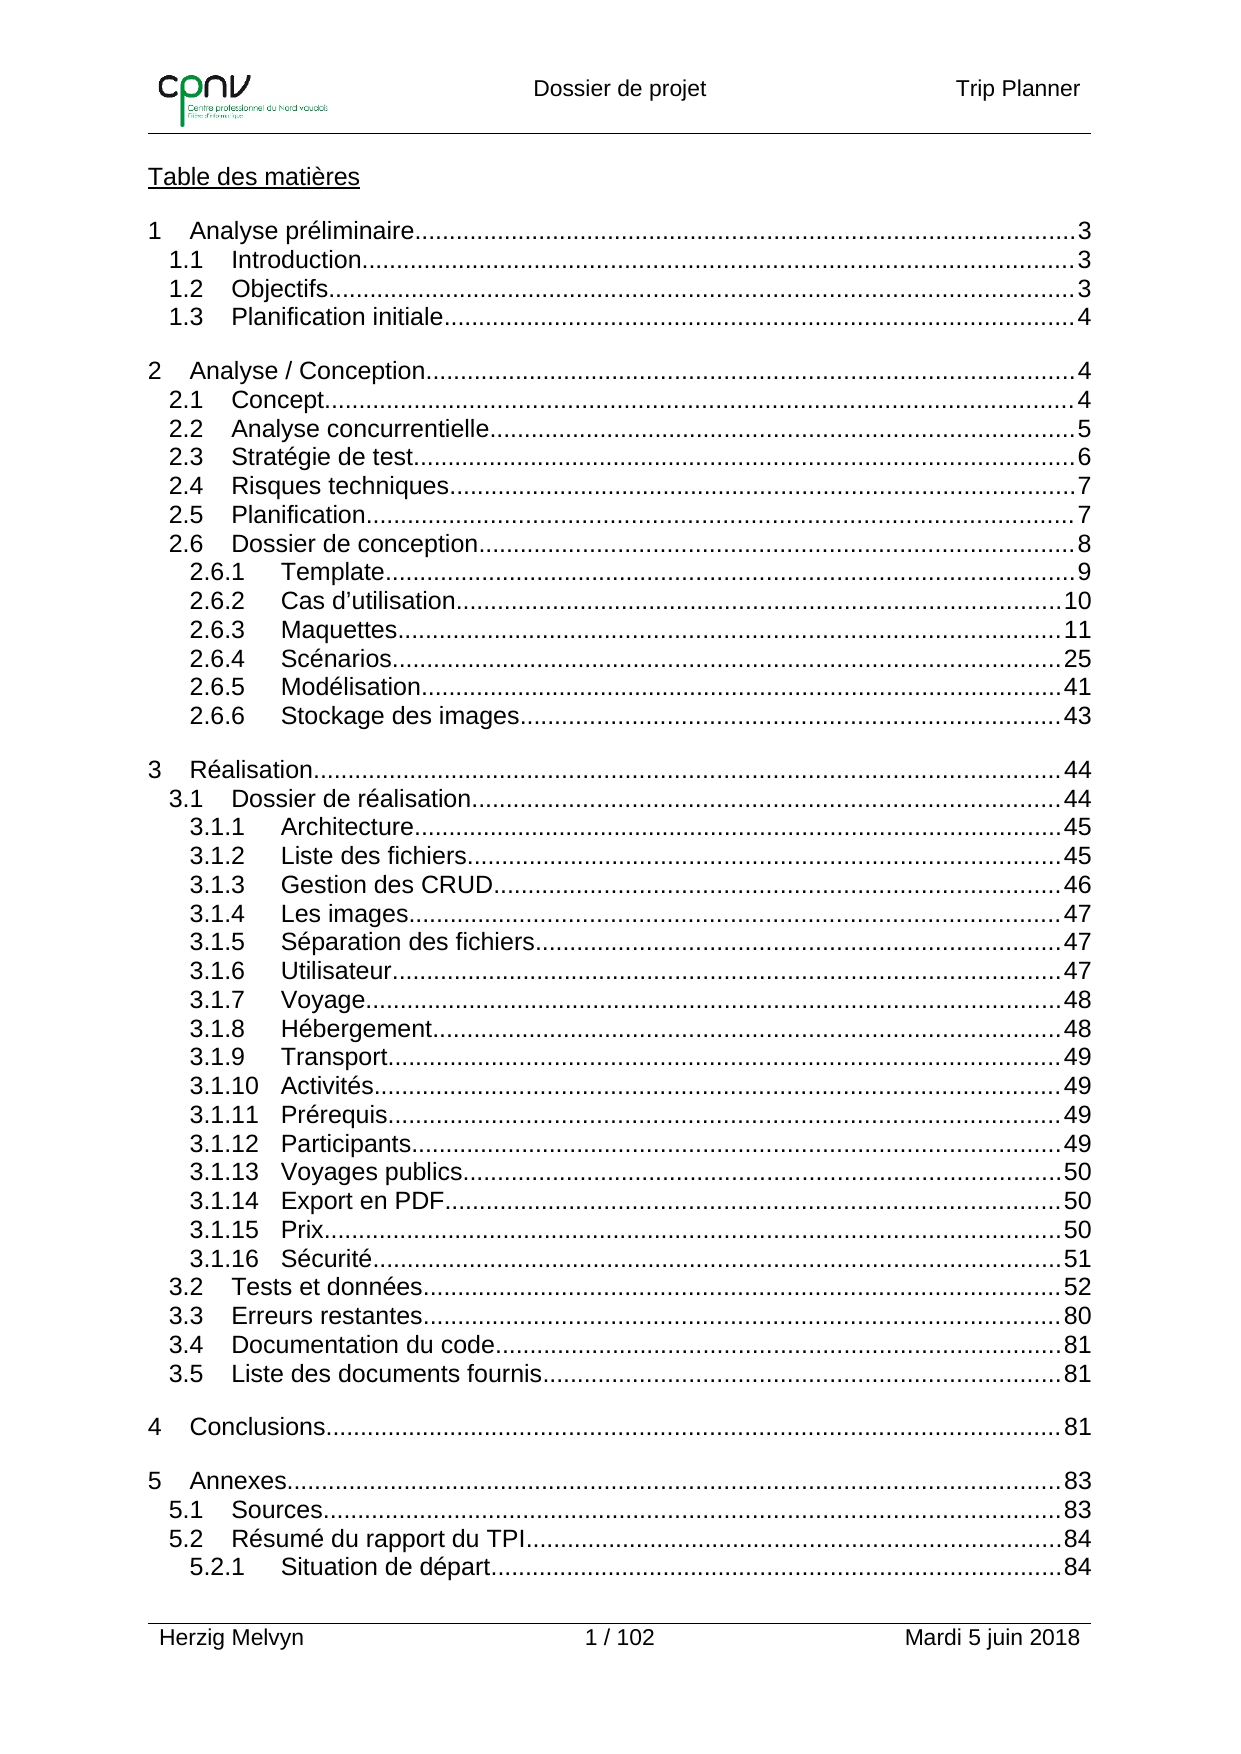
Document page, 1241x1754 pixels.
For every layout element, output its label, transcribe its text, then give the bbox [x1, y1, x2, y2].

text 3.1.12 Participants 49 [189, 1128, 1092, 1157]
text 4 Conclusions 81 [148, 1412, 1092, 1441]
text 3.5 Liste des documents fournis 81 [168, 1358, 1092, 1387]
text 3.1.11 Prérequis 49 [189, 1100, 1092, 1128]
text 2.5 Planification 7 [168, 500, 1092, 528]
text Table des matières [148, 162, 1092, 191]
text 2.6.6 Stockage des images 43 [189, 701, 1092, 730]
text 3.1.8 Hébergement 48 [189, 1013, 1092, 1042]
picture [158, 75, 328, 127]
text 3.1.9 Transport 49 [189, 1042, 1092, 1071]
text 3.1.13 Voyages publics 50 [189, 1157, 1092, 1186]
text 2.6.5 Modélisation 41 [189, 672, 1092, 701]
text 3.4 Documentation du code 81 [168, 1330, 1092, 1358]
text 3.1.15 Prix 50 [189, 1215, 1092, 1243]
text 2.6 Dossier de conception 8 [168, 528, 1092, 557]
text 3.1.10 Activités 49 [189, 1071, 1092, 1100]
text 3.1.5 Séparation des fichiers 47 [189, 927, 1092, 956]
text 3.1.7 Voyage 48 [189, 985, 1092, 1013]
text 2.6.4 Scénarios 25 [189, 643, 1092, 672]
text 3.1.3 Gestion des CRUD 46 [189, 870, 1092, 898]
text 3.1.1 Architecture 45 [189, 812, 1092, 841]
text 2.6.2 Cas d’utilisation 10 [189, 586, 1092, 615]
text 5 Annexes 83 [148, 1466, 1092, 1495]
text 1.3 Planification initiale 4 [168, 302, 1092, 331]
text 2.2 Analyse concurrentielle 5 [168, 413, 1092, 442]
text 5.2.1 Situation de départ 84 [189, 1552, 1092, 1581]
text 2 Analyse / Conception 4 [148, 356, 1092, 385]
text 3.1.14 Export en PDF 50 [189, 1186, 1092, 1215]
text 3.1.16 Sécurité 51 [189, 1243, 1092, 1272]
text 2.6.1 Template 9 [189, 557, 1092, 586]
text 3 Réalisation 44 [148, 755, 1092, 783]
text 3.1.6 Utilisateur 47 [189, 956, 1092, 985]
text 2.1 Concept 4 [168, 385, 1092, 413]
text 1.2 Objectifs 3 [168, 273, 1092, 302]
text 3.3 Erreurs restantes 80 [168, 1301, 1092, 1330]
text 3.2 Tests et données 52 [168, 1272, 1092, 1301]
text 3.1 Dossier de réalisation 44 [168, 783, 1092, 812]
text 1.1 Introduction 3 [168, 245, 1092, 273]
text 5.2 Résumé du rapport du TPI 84 [168, 1523, 1092, 1552]
text 1 Analyse préliminaire 3 [148, 216, 1092, 245]
text 2.4 Risques techniques 7 [168, 471, 1092, 500]
text 5.1 Sources 83 [168, 1495, 1092, 1523]
text 3.1.2 Liste des fichiers 45 [189, 841, 1092, 870]
text 2.3 Stratégie de test 6 [168, 442, 1092, 471]
text 2.6.3 Maquettes 11 [189, 615, 1092, 643]
text 3.1.4 Les images 47 [189, 898, 1092, 927]
